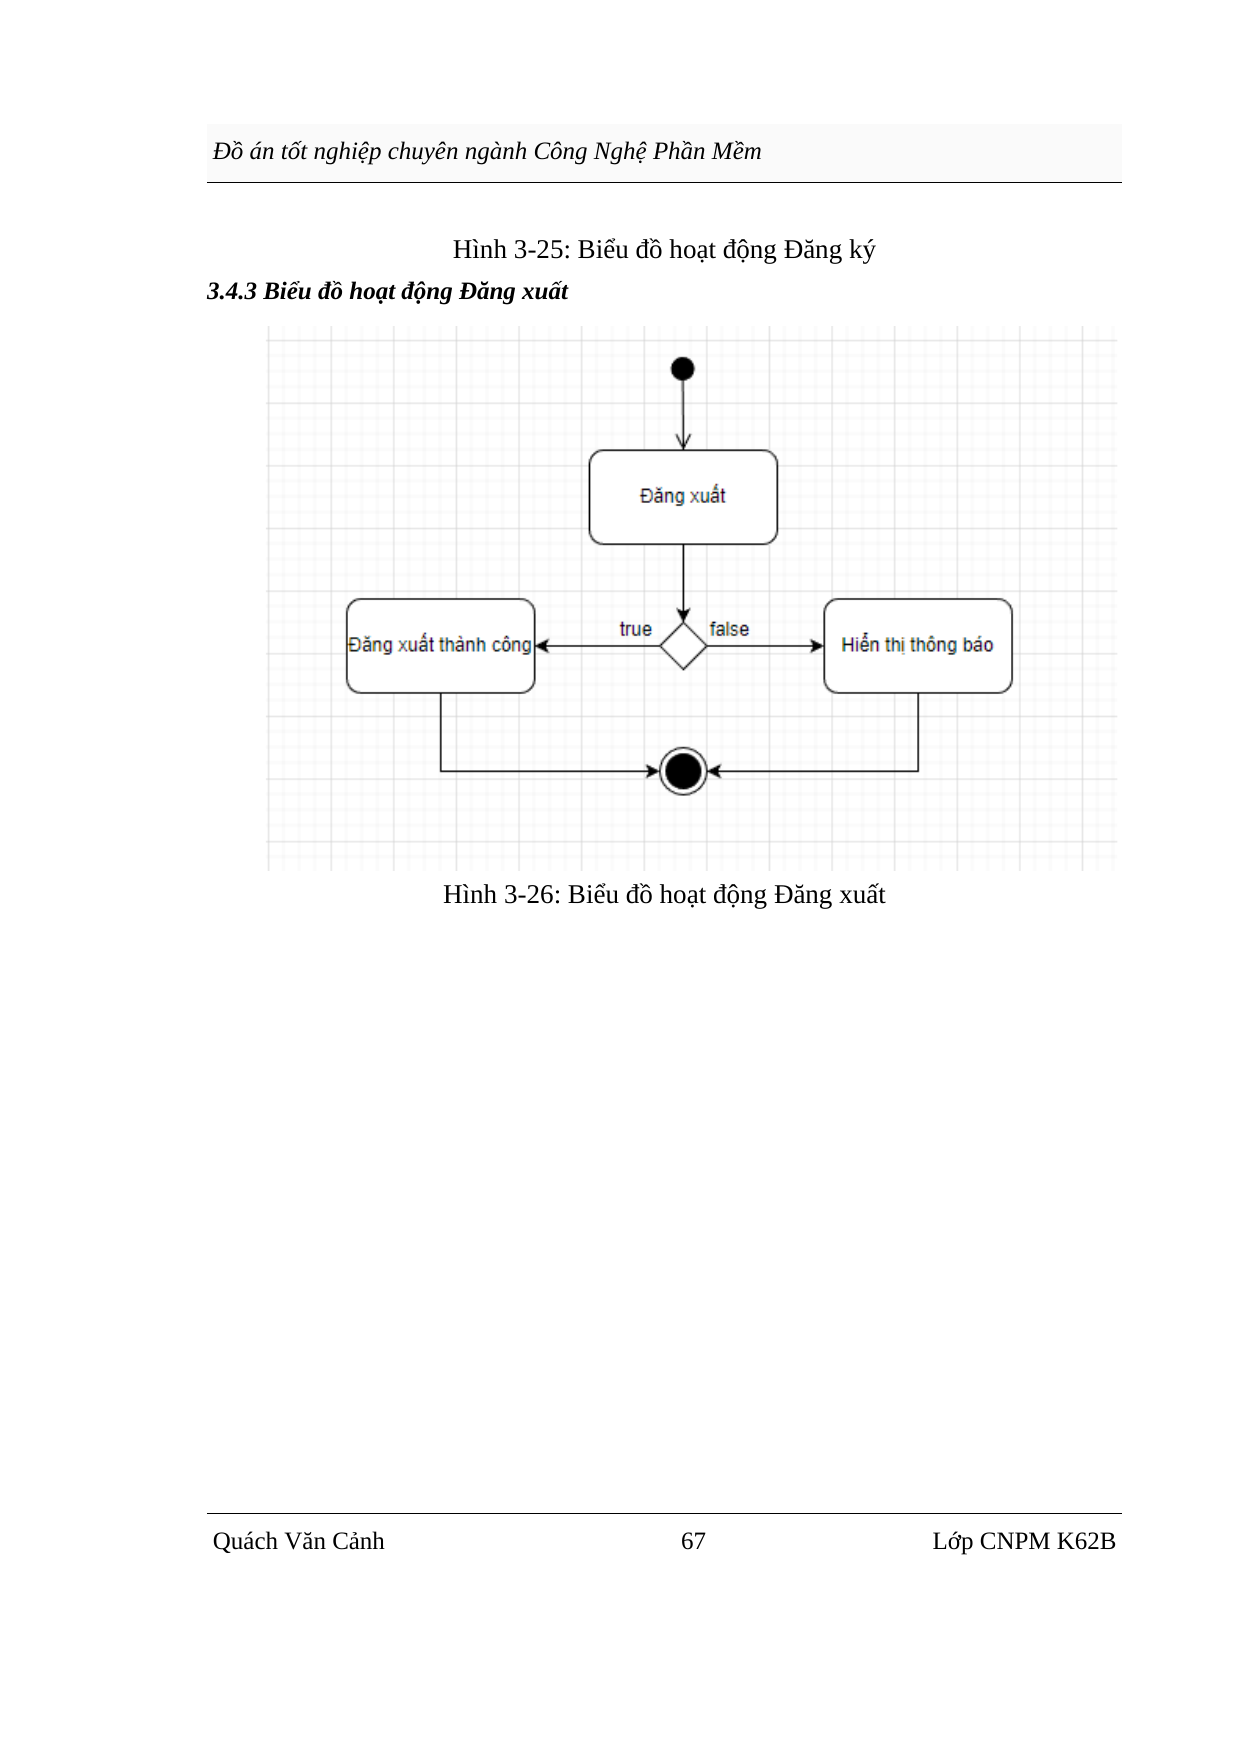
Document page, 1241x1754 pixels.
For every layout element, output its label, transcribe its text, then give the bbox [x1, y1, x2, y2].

subtitle Biểu đồ hoạt động Đăng xuất [207, 276, 1122, 305]
picture [265, 326, 1118, 871]
